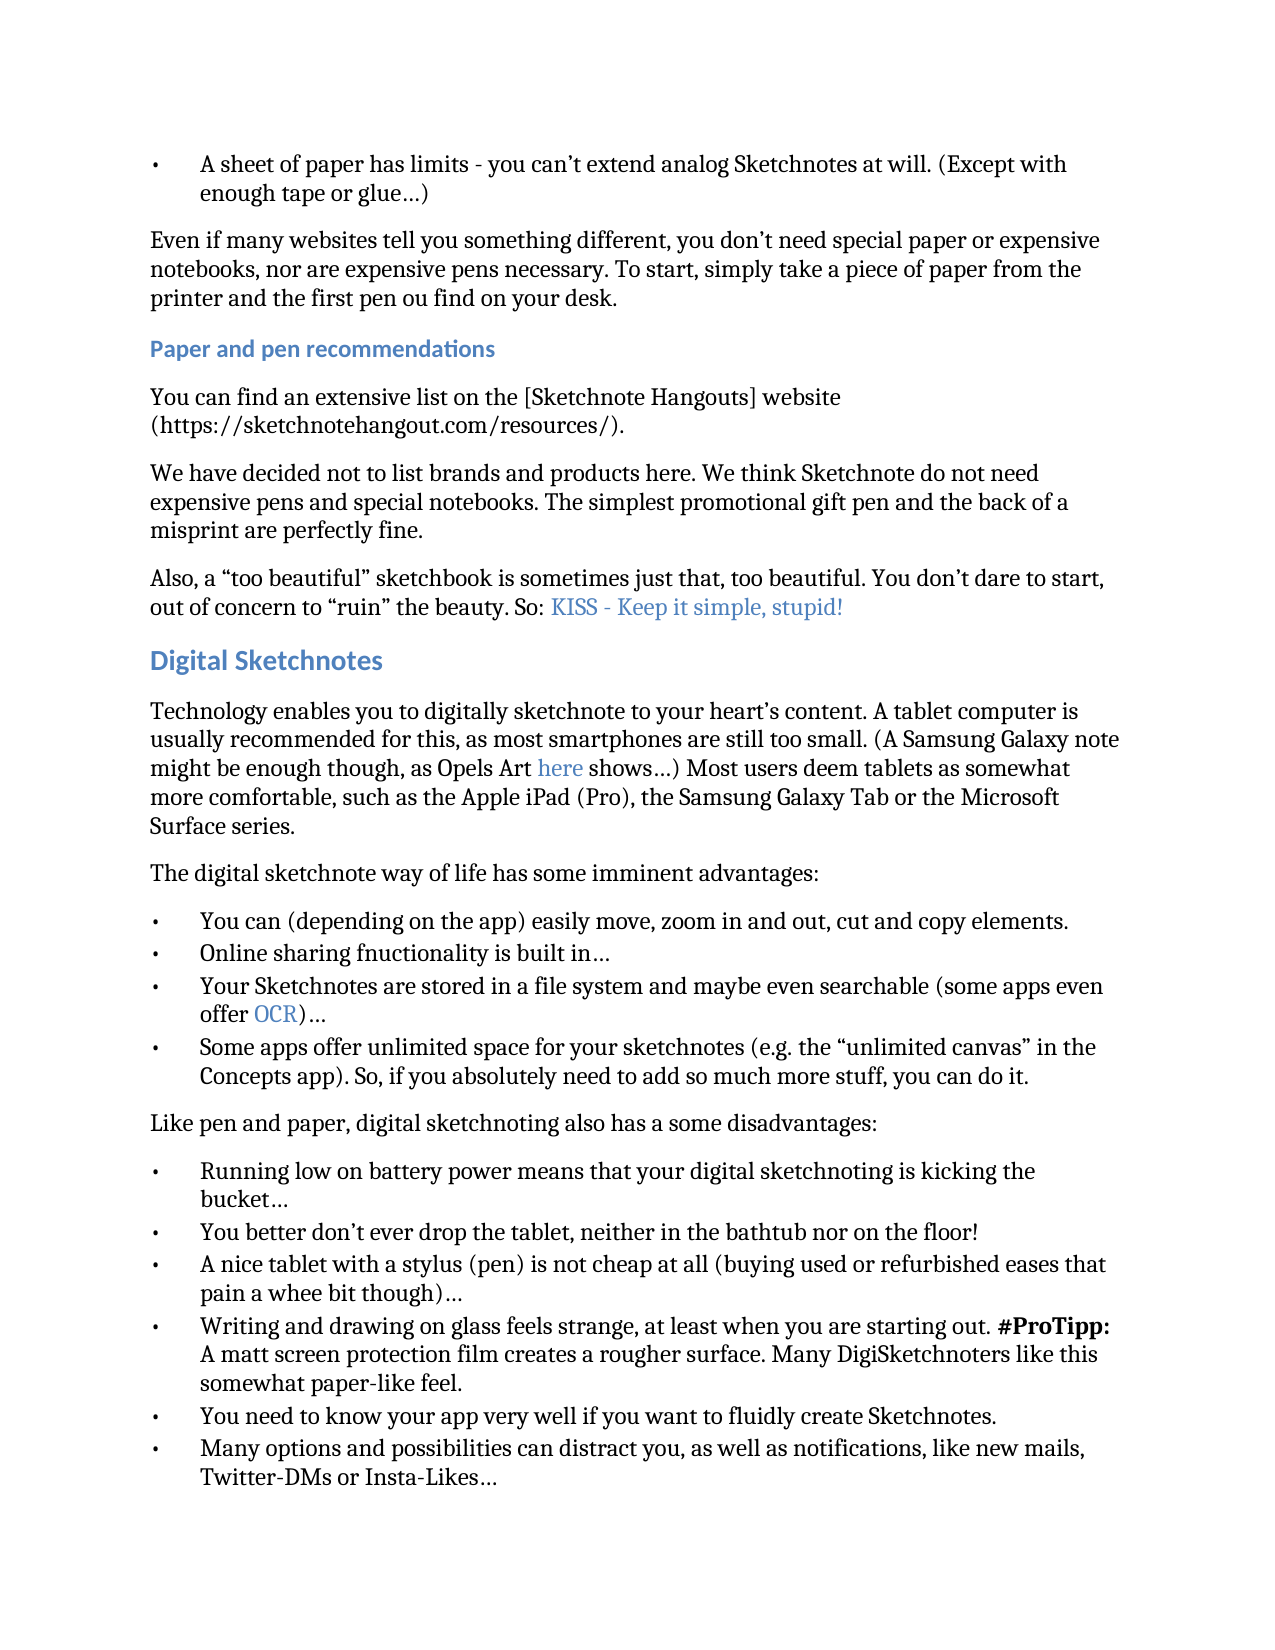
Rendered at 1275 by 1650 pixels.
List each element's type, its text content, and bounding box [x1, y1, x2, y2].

list Online sharing fnuctionality is built in… [150, 939, 1125, 968]
text Like pen and paper, digital sketchnoting also has a some disadvantages: [150, 1109, 1125, 1138]
text You can find an extensive list on the [Sketchnote Hangouts] website (https://sketchnotehangout.com/resources/). [150, 383, 1125, 440]
list Writing and drawing on glass feels strange, at least when you are starting out. #ProTipp: A matt screen protection film creates a rougher surface. Many DigiSketchnoters like this somewhat paper-like feel. [150, 1312, 1125, 1398]
subtitle Paper and pen recommendations [150, 333, 1125, 364]
list A nice tablet with a stylus (pen) is not cheap at all (buying used or refurbished eases that pain a whee bit though)… [150, 1250, 1125, 1308]
text Also, a “too beautiful” sketchbook is sometimes just that, too beautiful. You don’t dare to start, out of concern to “ruin” the beauty. So: KISS - Keep it simple, stupid! [150, 564, 1125, 621]
text Even if many websites tell you something different, you don’t need special paper or expensive notebooks, nor are expensive pens necessary. To start, simply take a piece of paper from the printer and the first pen ou find on your desk. [150, 226, 1125, 312]
text The digital sketchnote way of life has some imminent advantages: [150, 859, 1125, 888]
list Some apps offer unlimited space for your sketchnotes (e.g. the “unlimited canvas” in the Concepts app). So, if you absolutely need to add so much more stuff, you can do it. [150, 1033, 1125, 1090]
list Running low on battery power means that your digital sketchnoting is kicking the bucket… [150, 1157, 1125, 1214]
subtitle Digital Sketchnotes [150, 642, 1125, 678]
text We have decided not to list brands and products here. We think Sketchnote do not need expensive pens and special notebooks. The simplest promotional gift pen and the back of a misprint are perfectly fine. [150, 459, 1125, 545]
list Your Sketchnotes are stored in a file system and maybe even searchable (some apps even offer OCR)… [150, 972, 1125, 1029]
list You need to know your app very well if you want to fluidly create Sketchnotes. [150, 1402, 1125, 1430]
list You better don’t ever drop the tablet, neither in the bathtub nor on the floor! [150, 1218, 1125, 1247]
list Many options and possibilities can distract you, as well as notifications, like new mails, Twitter-DMs or Insta-Likes… [150, 1434, 1125, 1492]
list A sheet of paper has limits - you can’t extend analog Sketchnotes at will. (Except with enough tape or glue…) [150, 150, 1125, 207]
list You can (depending on the app) easily move, zoom in and out, cut and copy elements. [150, 907, 1125, 935]
text Technology enables you to digitally sketchnote to your heart’s content. A tablet computer is usually recommended for this, as most smartphones are still too small. (A Samsung Galaxy note might be enough though, as Opels Art here shows…) Most users deem tablets as somewhat more comfortable, such as the Apple iPad (Pro), the Samsung Galaxy Tab or the Microsoft Surface series. [150, 697, 1125, 840]
